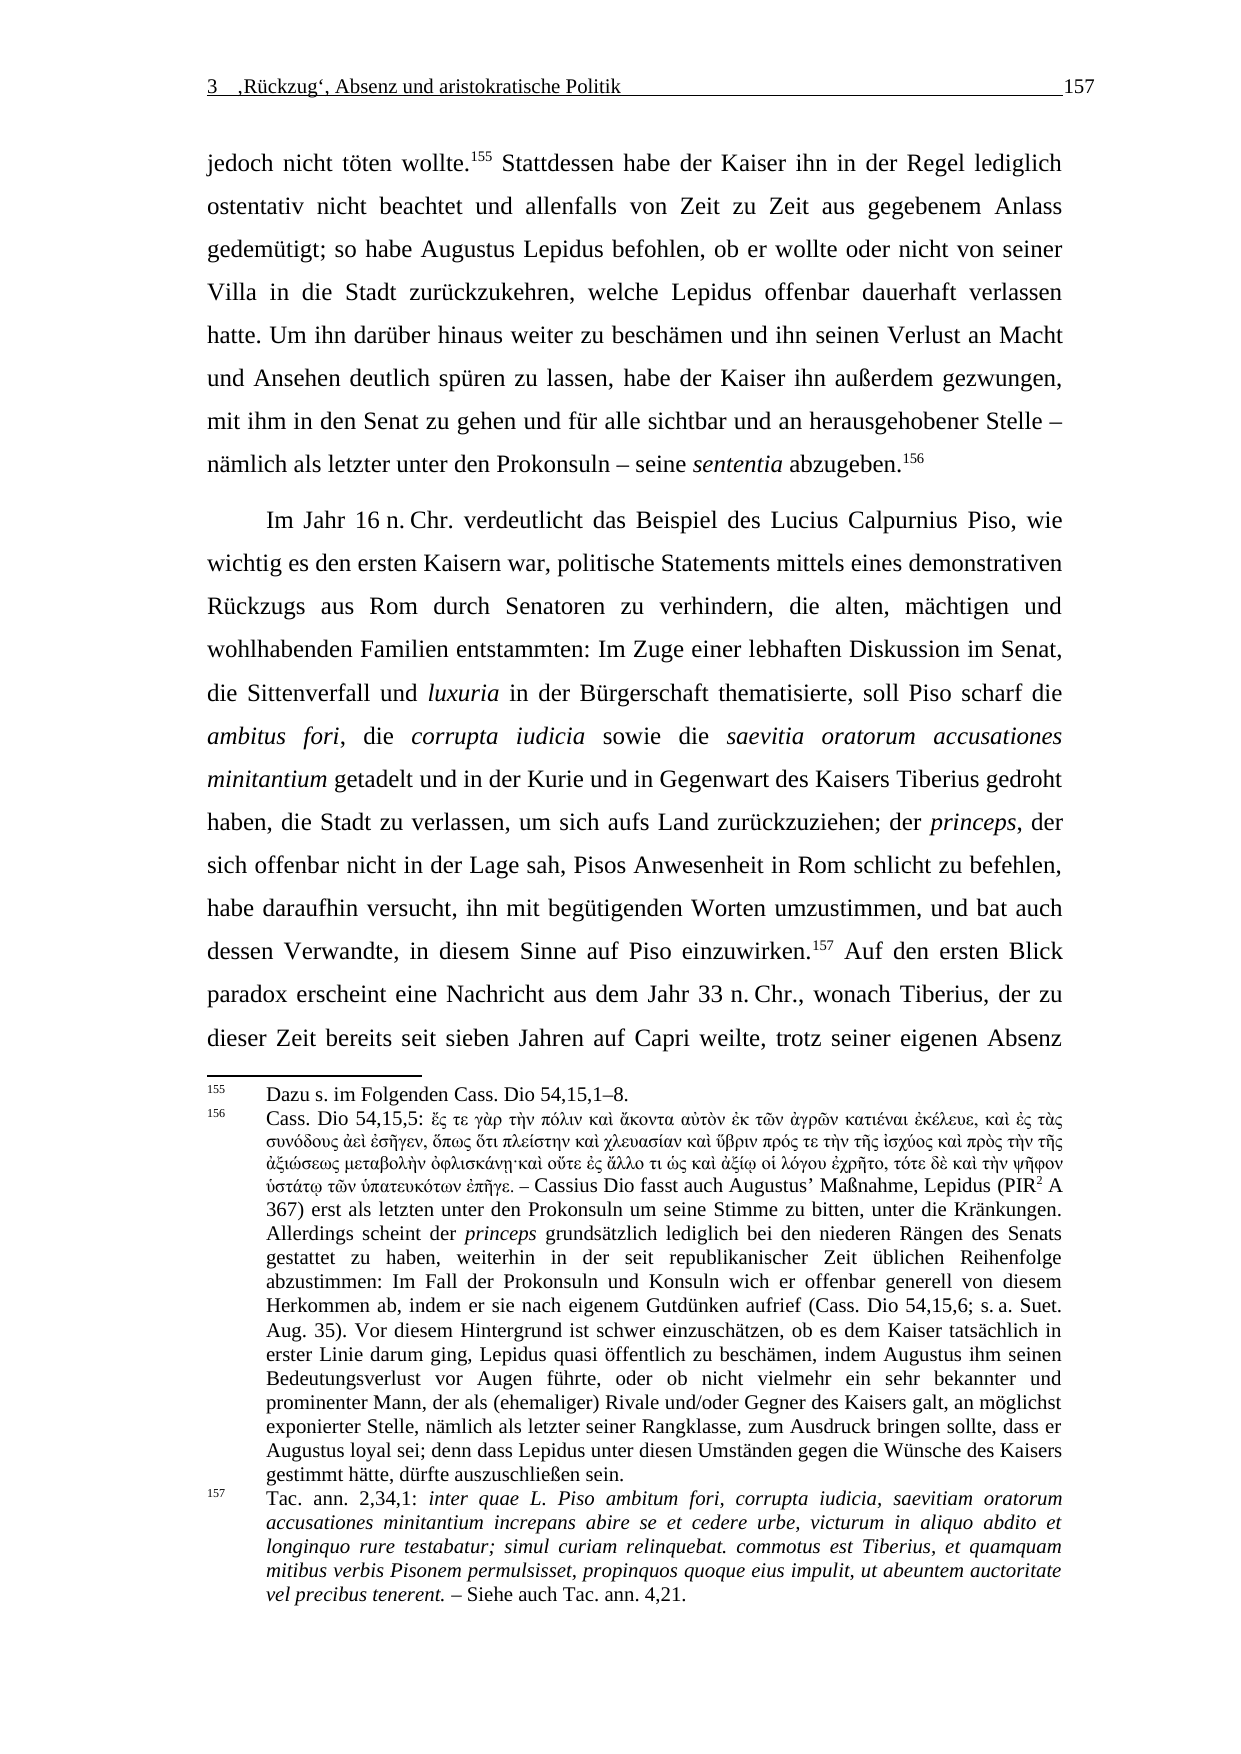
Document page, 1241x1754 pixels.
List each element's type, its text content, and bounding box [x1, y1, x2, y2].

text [207, 148, 1063, 478]
text Im Jahr 16 n. Chr. verdeutlicht das Beispiel des Lucius Calpurnius Piso, wie wichtig es den ersten Kaisern war, politische Statements mittels eines demonstrativen Rückzugs aus Rom durch Senatoren zu verhindern, die alten, mächtigen und wohlhabenden Familien entstammten: Im Zuge einer lebhaften Diskussion im Senat, die Sittenverfall und luxuria in der Bürgerschaft thematisierte, soll Piso scharf die ambitus fori, die corrupta iudicia sowie die saevitia oratorum accusationes minitantium getadelt und in der Kurie und in Gegenwart des Kaisers Tiberius gedroht haben, die Stadt zu verlassen, um sich aufs Land zurückzuziehen; der princeps, der sich offenbar nicht in der Lage sah, Pisos Anwesenheit in Rom schlicht zu befehlen, habe daraufhin versucht, ihn mit begütigenden Worten umzustimmen, und bat auch dessen Verwandte, in diesem Sinne auf Piso einzuwirken. Auf den ersten Blick paradox erscheint eine Nachricht aus dem Jahr 33 n. Chr., wonach Tiberius, der zu dieser Zeit bereits seit sieben Jahren auf Capri weilte, trotz seiner eigenen Absenz von der Stadt weiterhin großen Wert darauf legte, dass der Senat regelmäßig zusammentrat und die Senatoren sich weder später einfanden noch früher entfernten, als die Senatsordnung es vorsah; auch habe Tiberius den Konsuln schriftliche Anweisungen erteilt, welche sie in den Sitzungen zum Teil laut vorlesen mussten. [207, 505, 1063, 1051]
